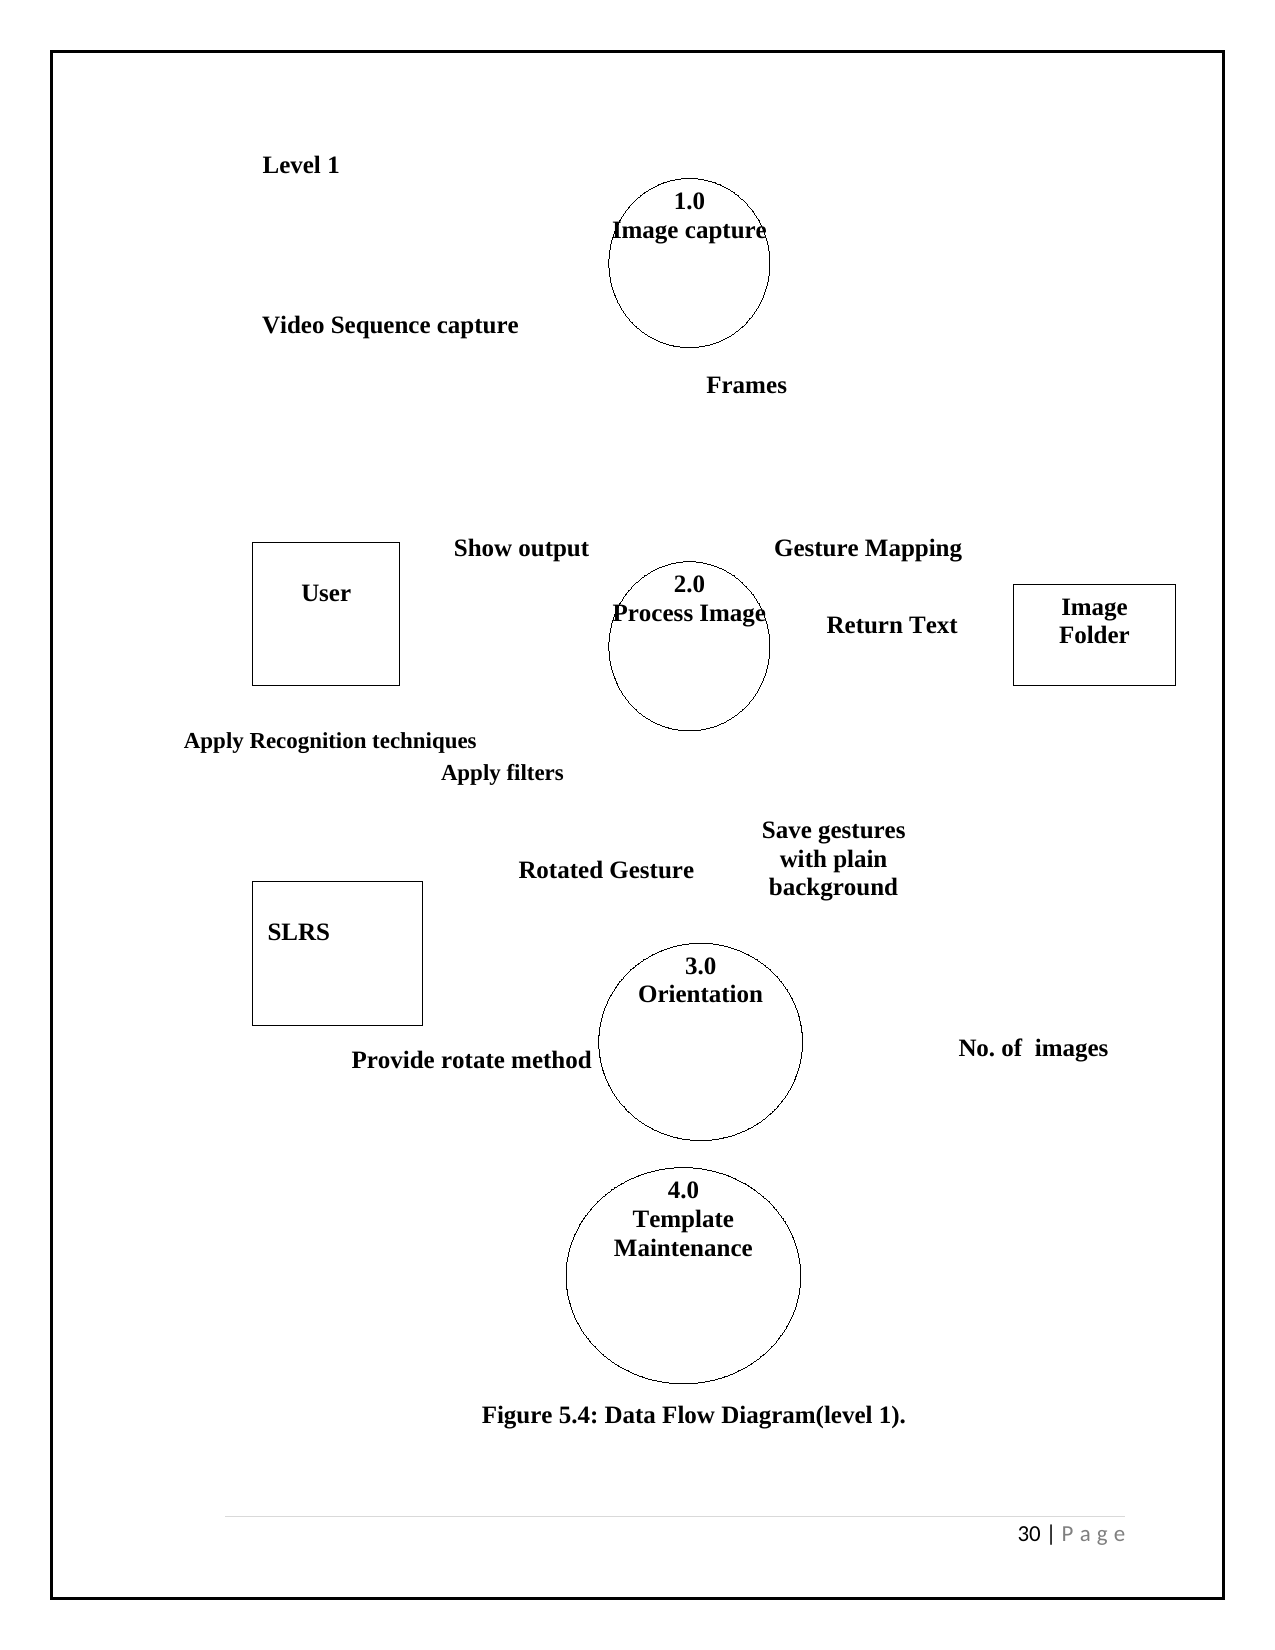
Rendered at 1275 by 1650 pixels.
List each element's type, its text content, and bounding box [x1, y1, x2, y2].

text Figure 5.4: Data Flow Diagram(level 1). [262, 1401, 1125, 1429]
text Level 1 [262, 150, 1125, 179]
